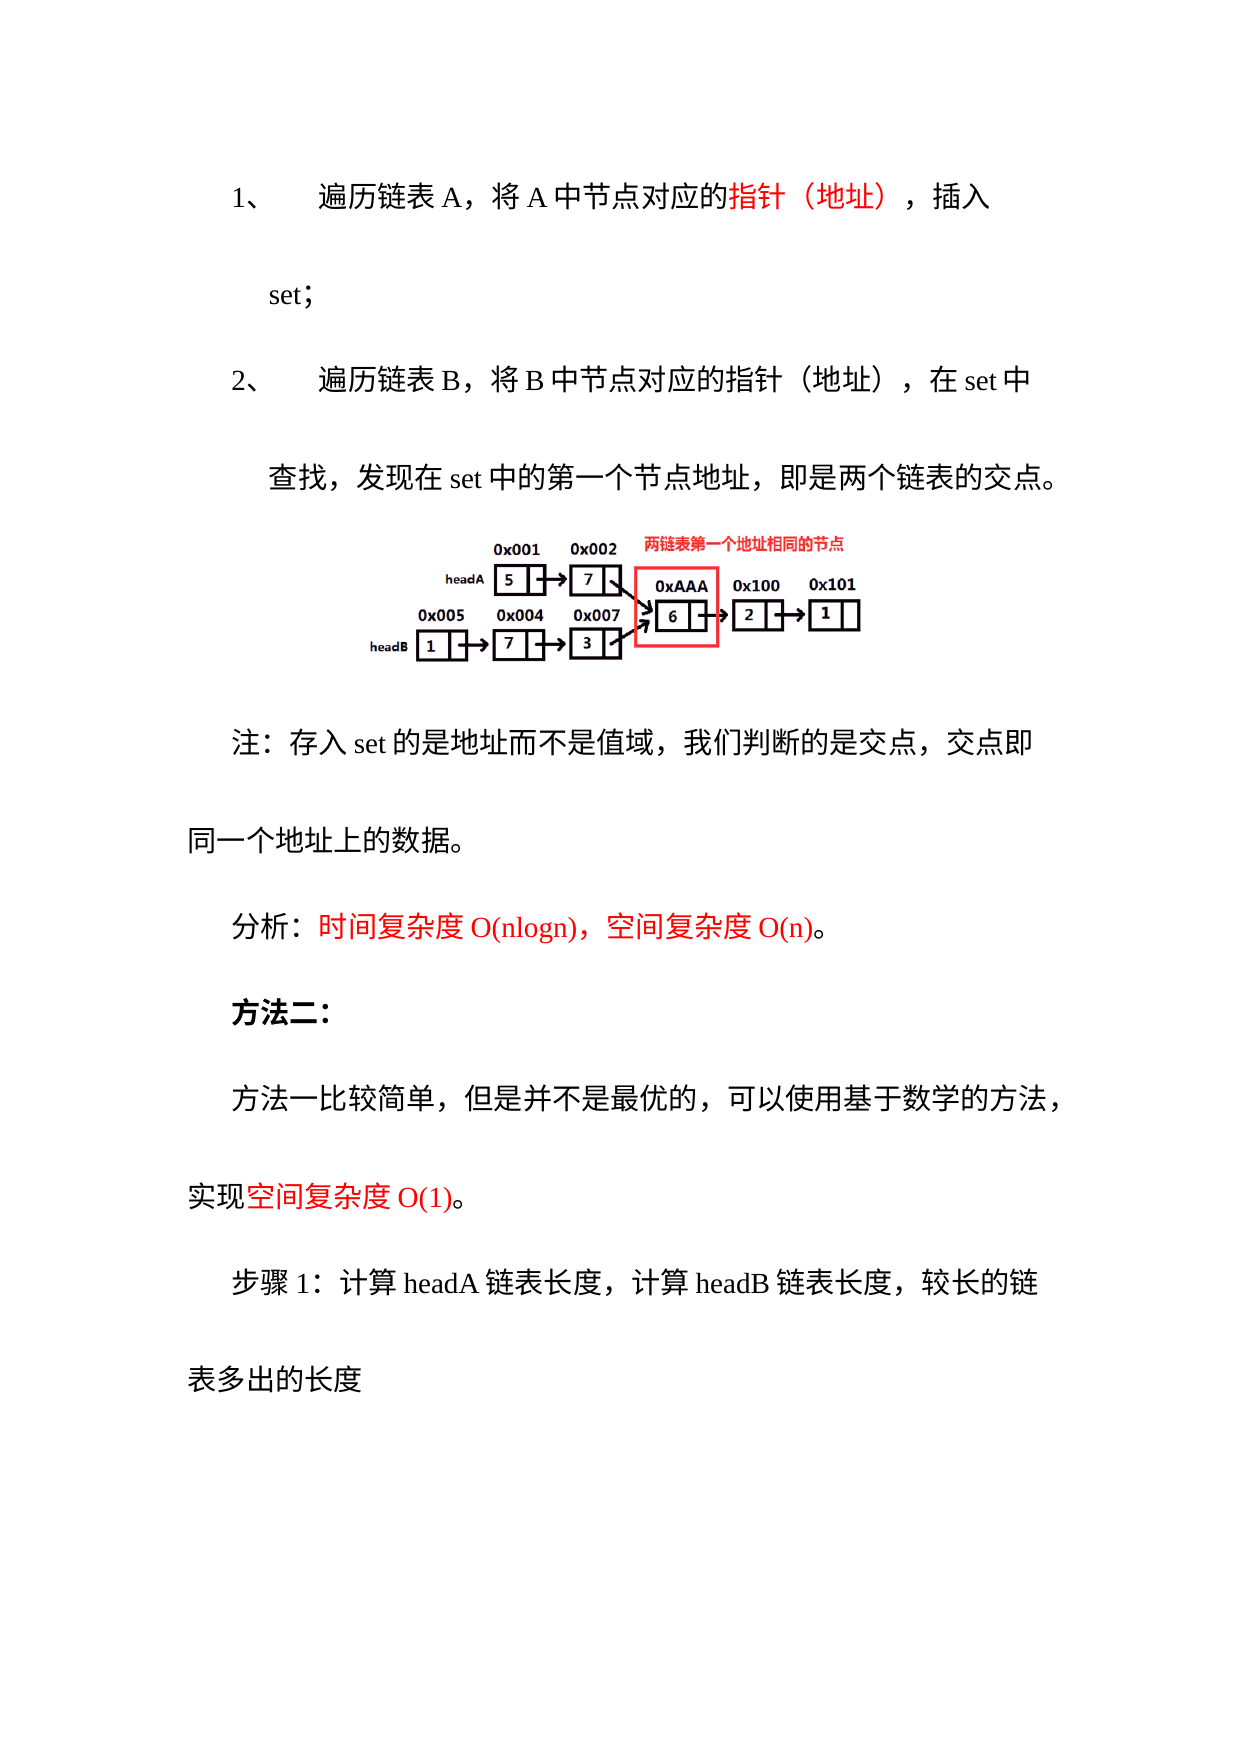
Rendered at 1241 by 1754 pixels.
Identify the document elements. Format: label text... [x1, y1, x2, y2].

list 遍历链表B，将B中节点对应的指针（地址），在set中查找，发现在set中的第一个节点地址，即是两个链表的交点。 [231, 346, 1053, 508]
text 注：存入set的是地址而不是值域，我们判断的是交点，交点即同一个地址上的数据。 [187, 708, 1053, 871]
text 方法二： [187, 978, 1053, 1043]
picture [359, 529, 882, 671]
text 分析：时间复杂度O(nlogn)，空间复杂度O(n)。 [187, 892, 1053, 957]
text 步骤1：计算headA链表长度，计算headB链表长度，较长的链表多出的长度 [187, 1248, 1053, 1411]
text 方法一比较简单，但是并不是最优的，可以使用基于数学的方法，实现空间复杂度O(1)。 [187, 1064, 1053, 1227]
list 遍历链表A，将A中节点对应的指针（地址），插入set； [231, 162, 1053, 324]
